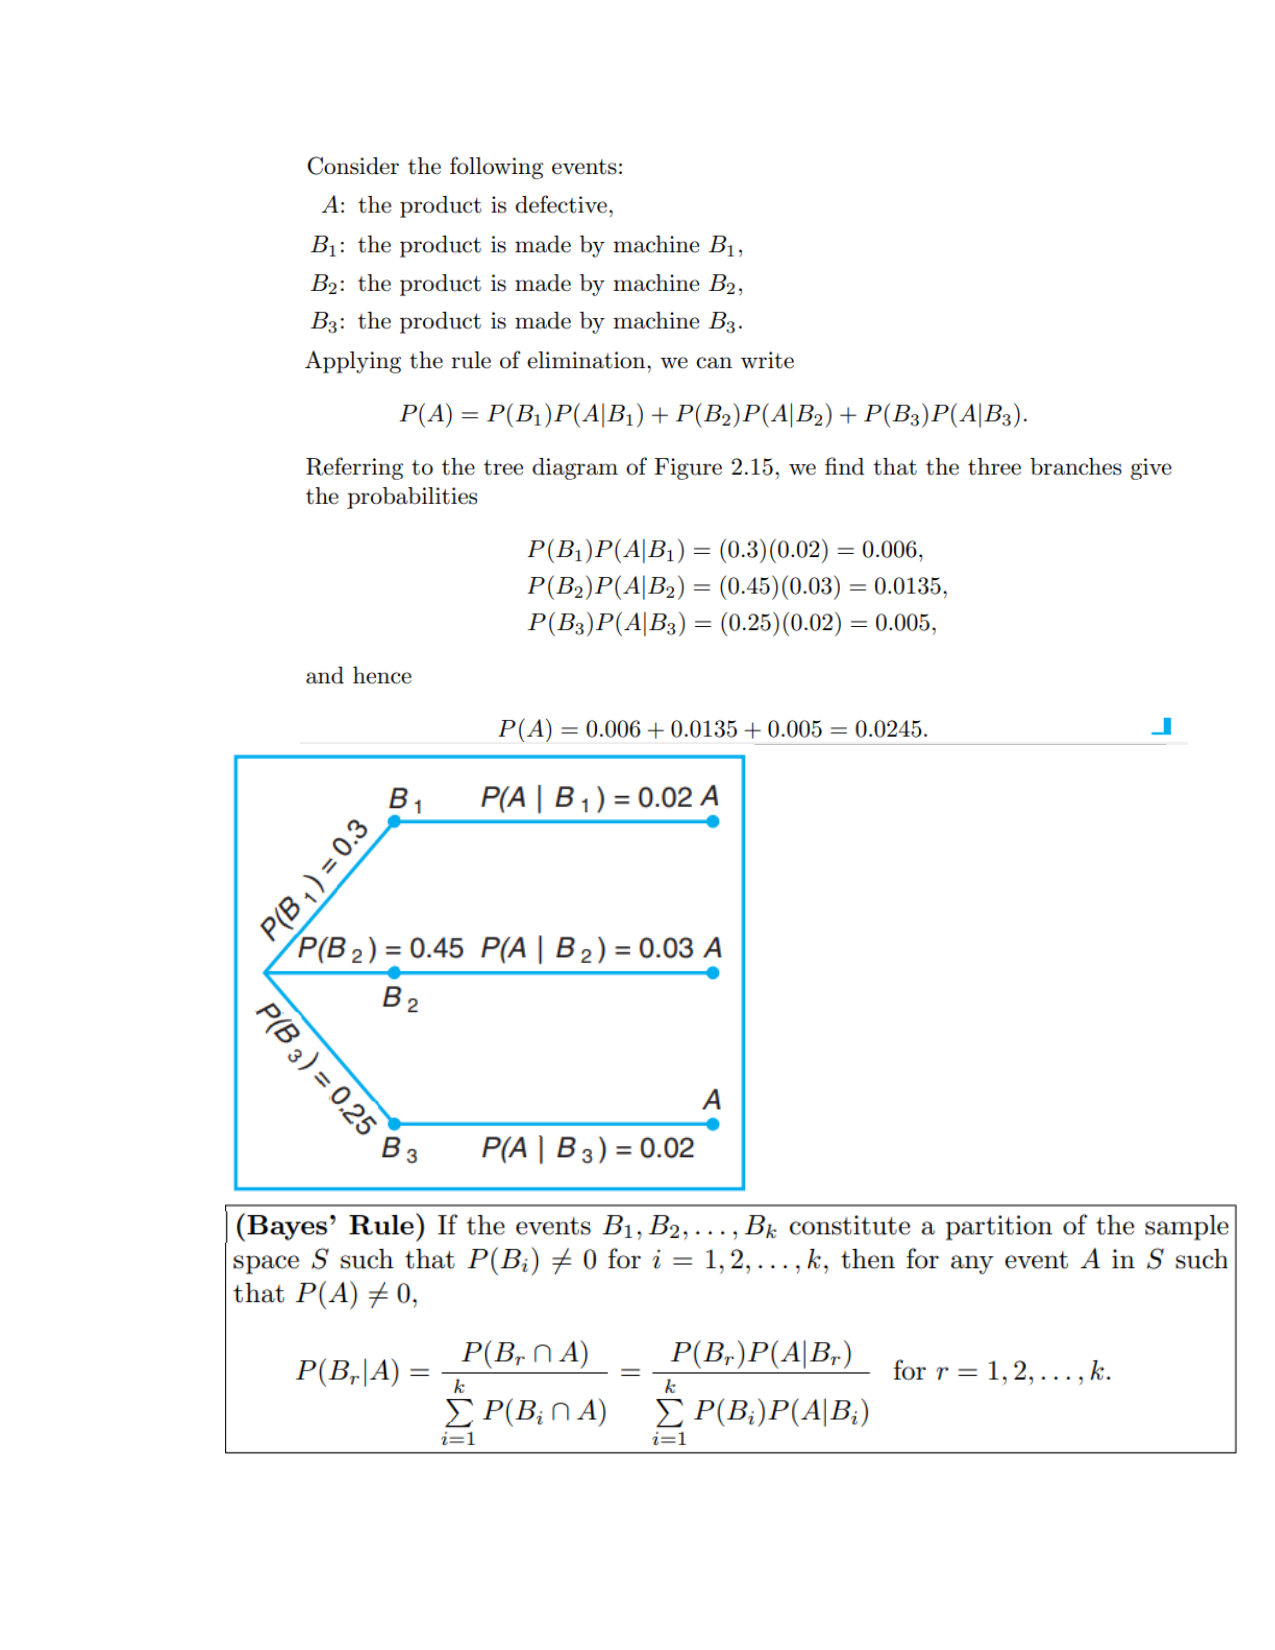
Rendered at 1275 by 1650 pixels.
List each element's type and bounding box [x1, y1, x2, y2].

picture [225, 150, 1238, 1456]
